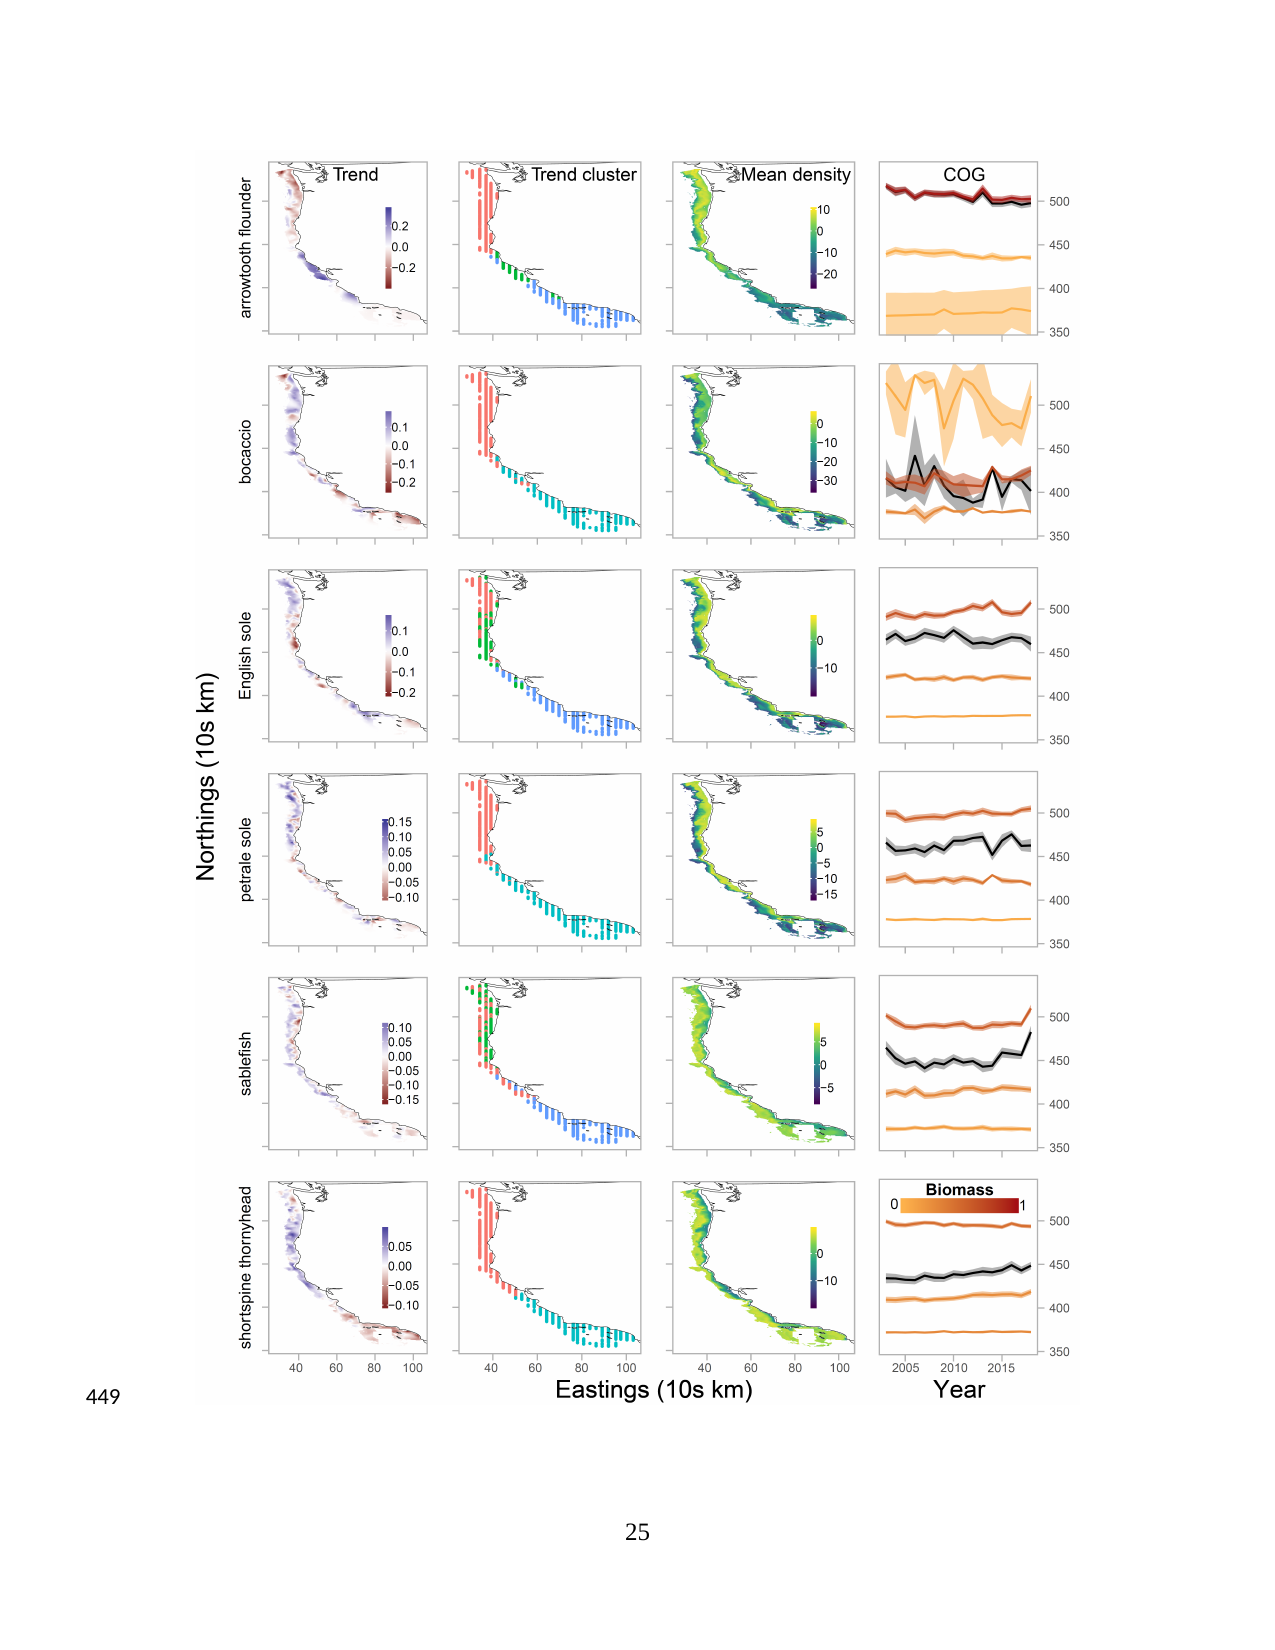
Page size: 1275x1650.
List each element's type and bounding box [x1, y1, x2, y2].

picture [194, 150, 1080, 1405]
